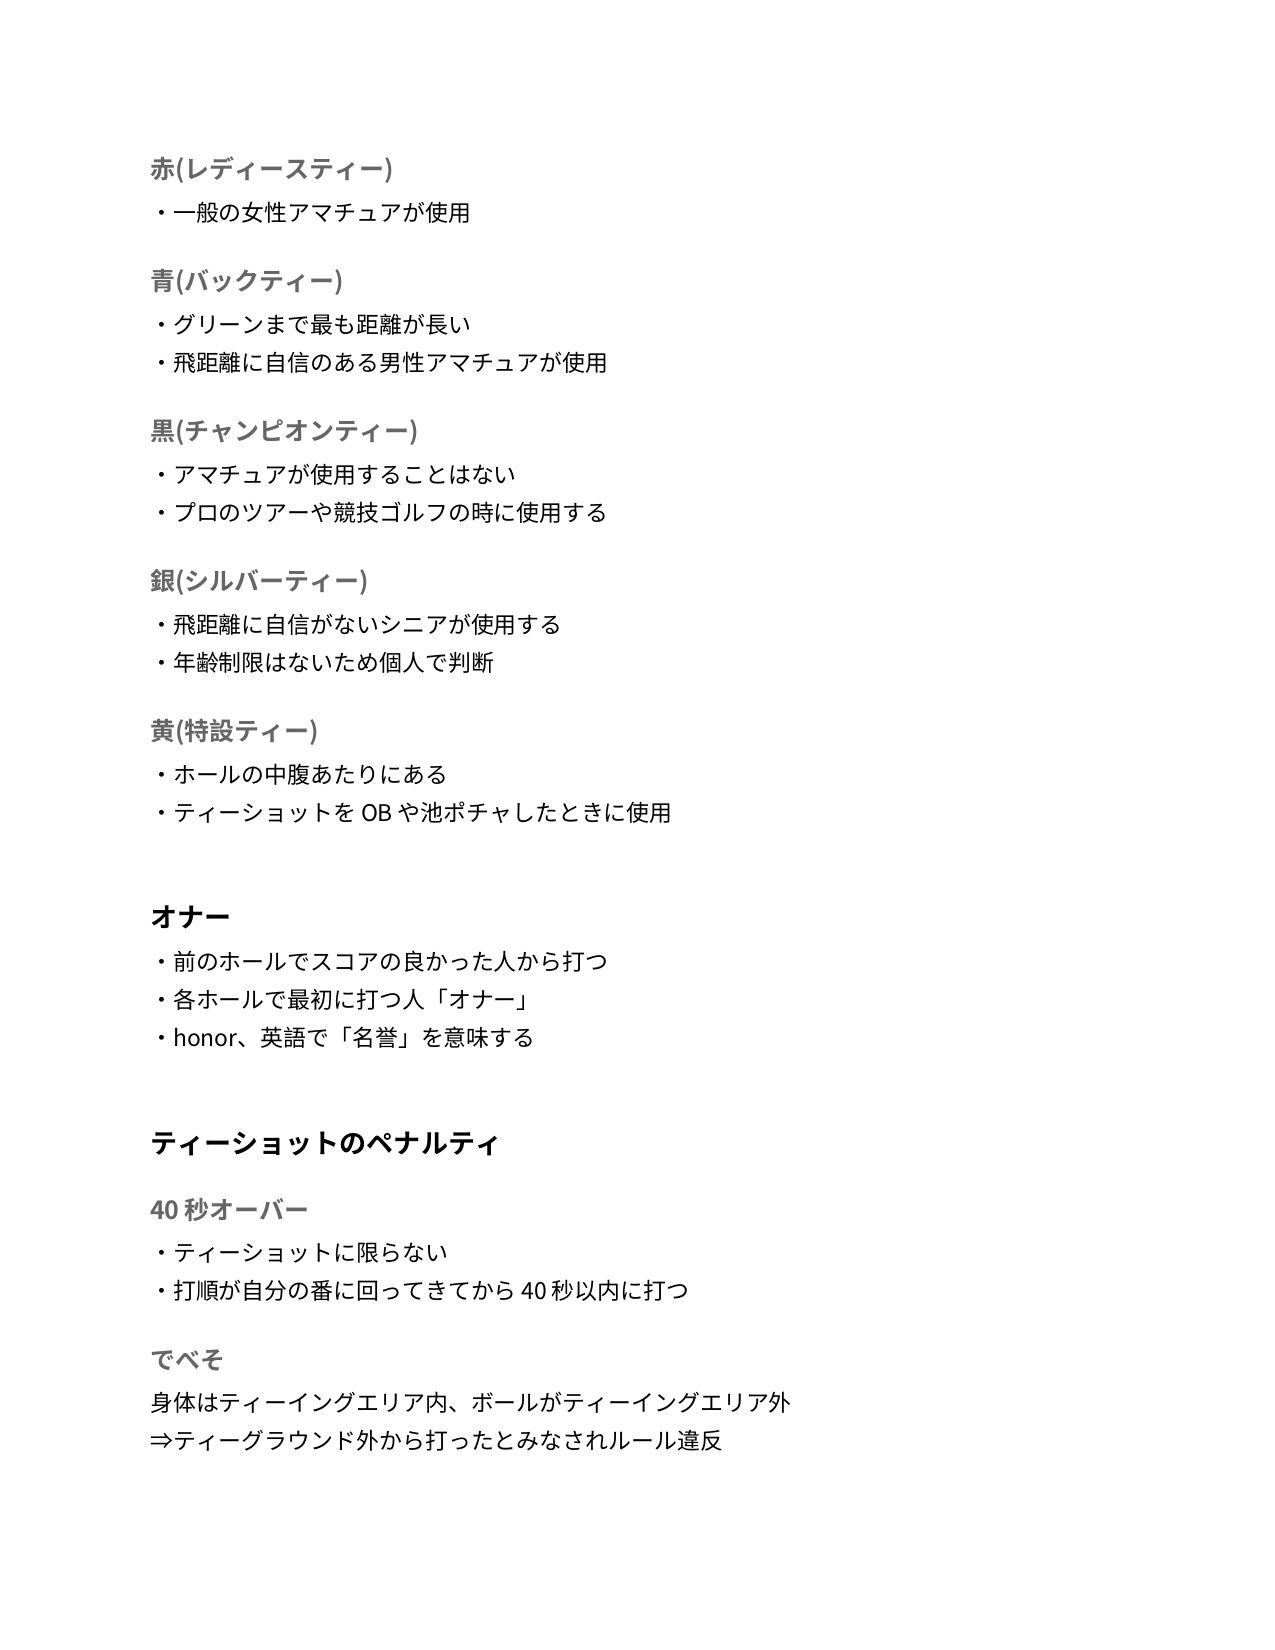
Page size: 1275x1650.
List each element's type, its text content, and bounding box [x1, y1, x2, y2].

subtitle 青(バックティー) [150, 262, 1125, 298]
text ・飛距離に自信のある男性アマチュアが使用 [150, 344, 1125, 378]
text ・アマチュアが使用することはない [150, 456, 1125, 490]
text ・各ホールで最初に打つ人「オナー」 [150, 982, 1125, 1015]
text ・年齢制限はないため個人で判断 [150, 644, 1125, 678]
subtitle ティーショットのペナルティ [150, 1122, 1125, 1161]
text 身体はティーイングエリア内、ボールがティーイングエリア外 [150, 1385, 1125, 1418]
text ・グリーンまで最も距離が長い [150, 306, 1125, 340]
text ・飛距離に自信がないシニアが使用する [150, 606, 1125, 640]
text ・ティーショットをOBや池ポチャしたときに使用 [150, 794, 1125, 828]
text ・honor、英語で「名誉」を意味する [150, 1020, 1125, 1053]
text ・前のホールでスコアの良かった人から打つ [150, 944, 1125, 977]
subtitle でべそ [150, 1340, 1125, 1376]
subtitle 黒(チャンピオンティー) [150, 412, 1125, 448]
subtitle 黄(特設ティー) [150, 712, 1125, 748]
text ・一般の女性アマチュアが使用 [150, 194, 1125, 228]
subtitle オナー [150, 896, 1125, 936]
text ・ティーショットに限らない [150, 1235, 1125, 1268]
text ・プロのツアーや競技ゴルフの時に使用する [150, 494, 1125, 528]
text ・打順が自分の番に回ってきてから40秒以内に打つ [150, 1273, 1125, 1306]
subtitle 赤(レディースティー) [150, 150, 1125, 186]
subtitle 銀(シルバーティー) [150, 562, 1125, 598]
text ⇒ティーグラウンド外から打ったとみなされルール違反 [150, 1423, 1125, 1456]
text ・ホールの中腹あたりにある [150, 756, 1125, 790]
subtitle 40秒オーバー [150, 1190, 1125, 1226]
